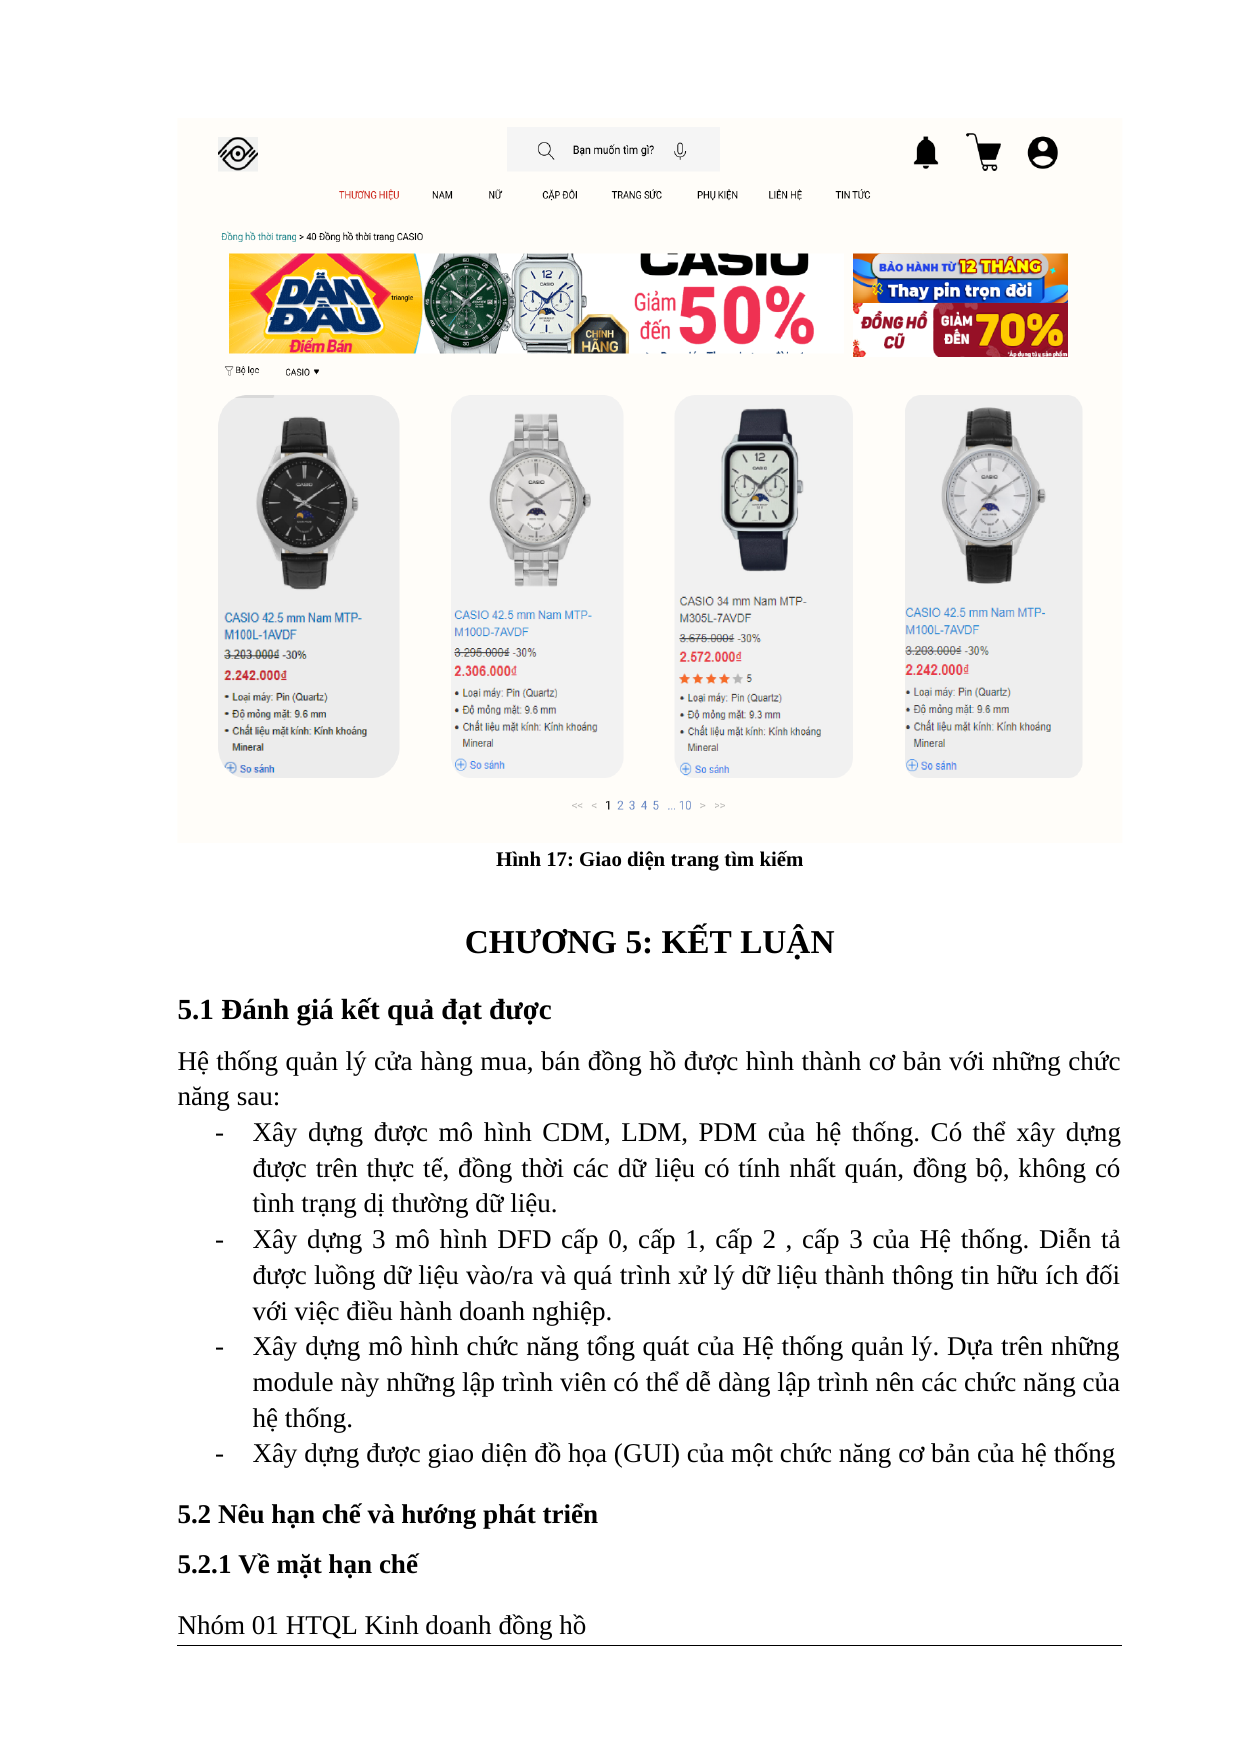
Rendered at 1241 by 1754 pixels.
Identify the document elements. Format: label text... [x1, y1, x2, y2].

text Hình 17: Giao diện trang tìm kiếm [177, 847, 1122, 871]
list Xây dựng 3 mô hình DFD cấp 0, cấp 1, cấp 2 , cấp 3 của Hệ thống. Diễn tả được luồng dữ liệu vào/ra và quá trình xử lý dữ liệu thành thông tin hữu ích đối với việc điều hành doanh nghiệp. [215, 1223, 1122, 1326]
picture [177, 118, 1123, 843]
subtitle 5.1 Đánh giá kết quả đạt được [177, 992, 1122, 1025]
list Xây dựng được giao diện đồ họa (GUI) của một chức năng cơ bản của hệ thống [215, 1438, 1122, 1469]
text Hệ thống quản lý cửa hàng mua, bán đồng hồ được hình thành cơ bản với những chức năng sau: [177, 1044, 1122, 1111]
subtitle 5.2 Nêu hạn chế và hướng phát triển [177, 1498, 1122, 1529]
list Xây dựng mô hình chức năng tổng quát của Hệ thống quản lý. Dựa trên những module này những lập trình viên có thể dễ dàng lập trình nên các chức năng của hệ thống. [215, 1330, 1122, 1433]
list Xây dựng được mô hình CDM, LDM, PDM của hệ thống. Có thể xây dựng được trên thực tế, đồng thời các dữ liệu có tính nhất quán, đồng bộ, không có tình trạng dị thường dữ liệu. [215, 1116, 1122, 1219]
subtitle CHƯƠNG 5: KẾT LUẬN [177, 923, 1122, 961]
text 5.2.1 Về mặt hạn chế [177, 1548, 1122, 1579]
